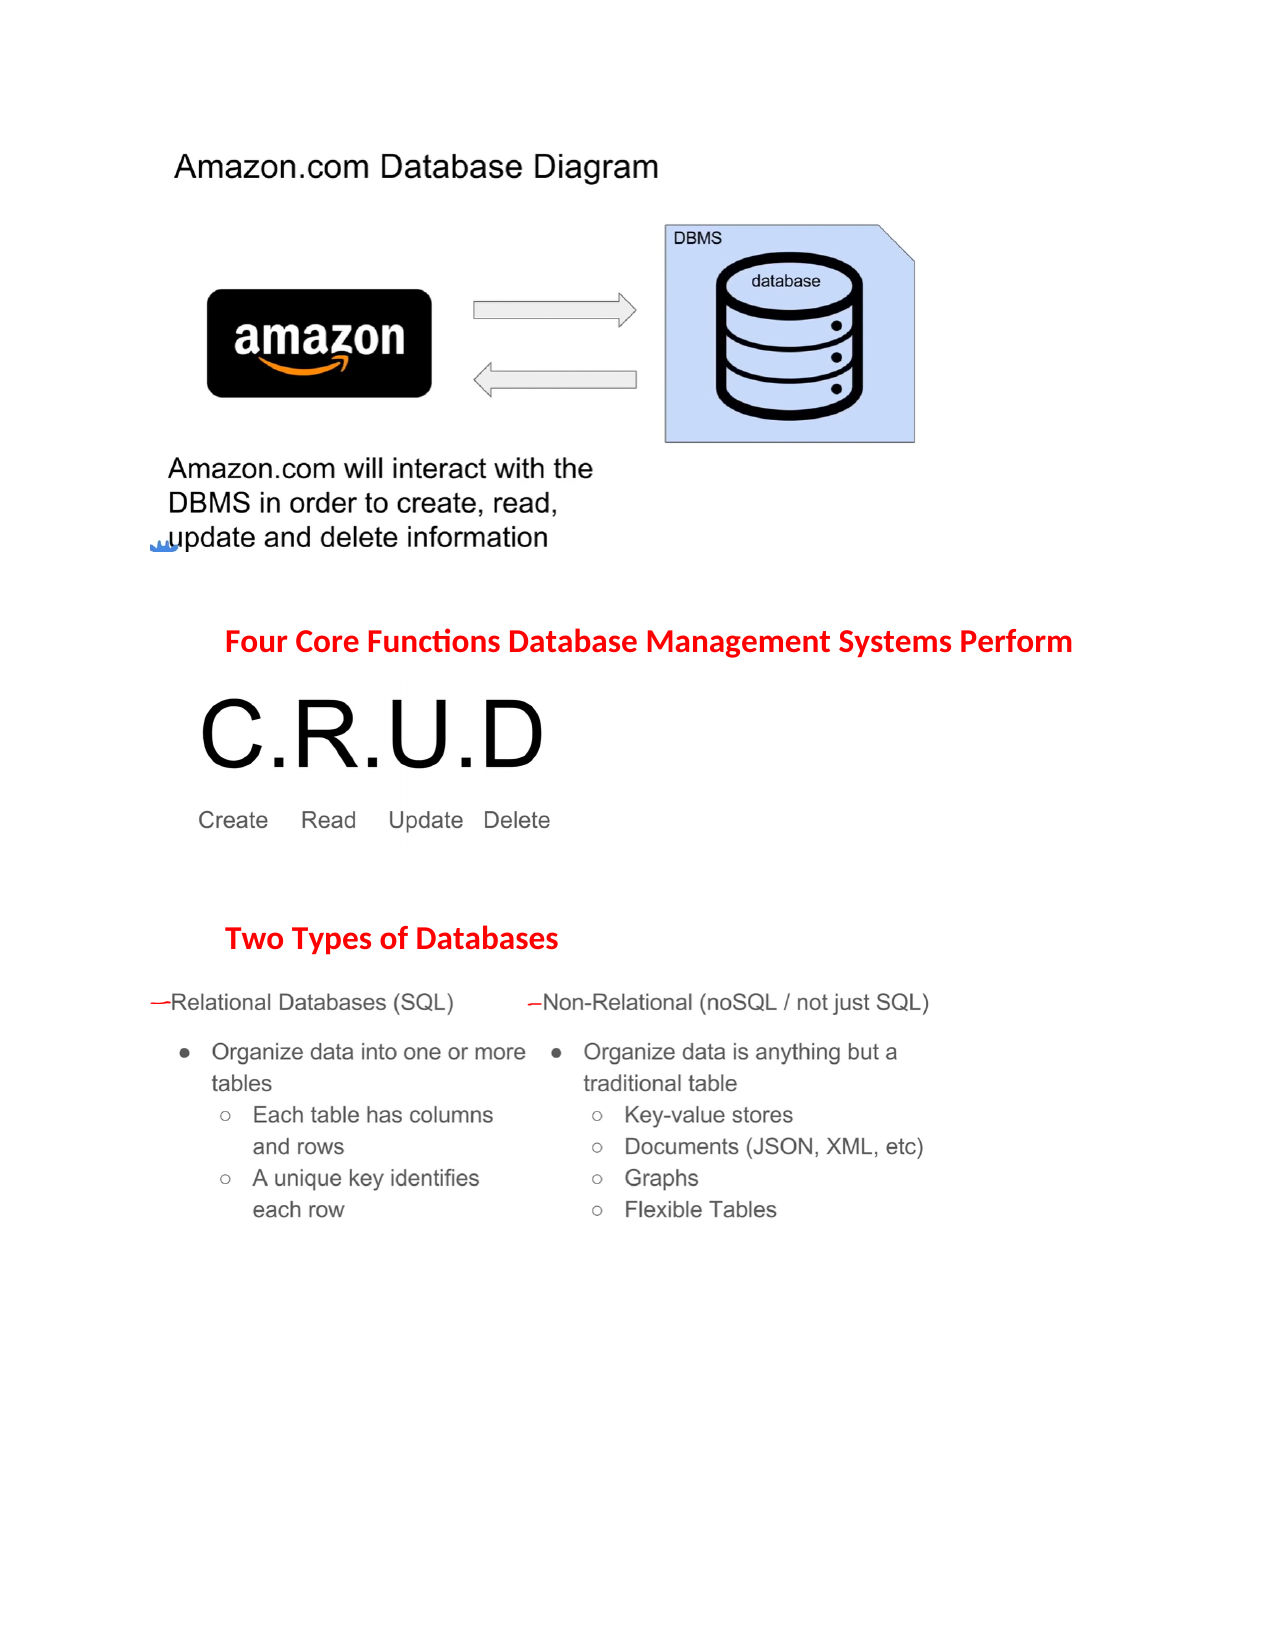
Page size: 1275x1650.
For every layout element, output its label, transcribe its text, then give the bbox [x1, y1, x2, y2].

text Four Core Functions Database Management Systems Perform [150, 619, 1125, 660]
picture [150, 977, 937, 1247]
picture [150, 680, 572, 849]
text Two Types of Databases [150, 917, 1125, 958]
picture [150, 150, 917, 552]
